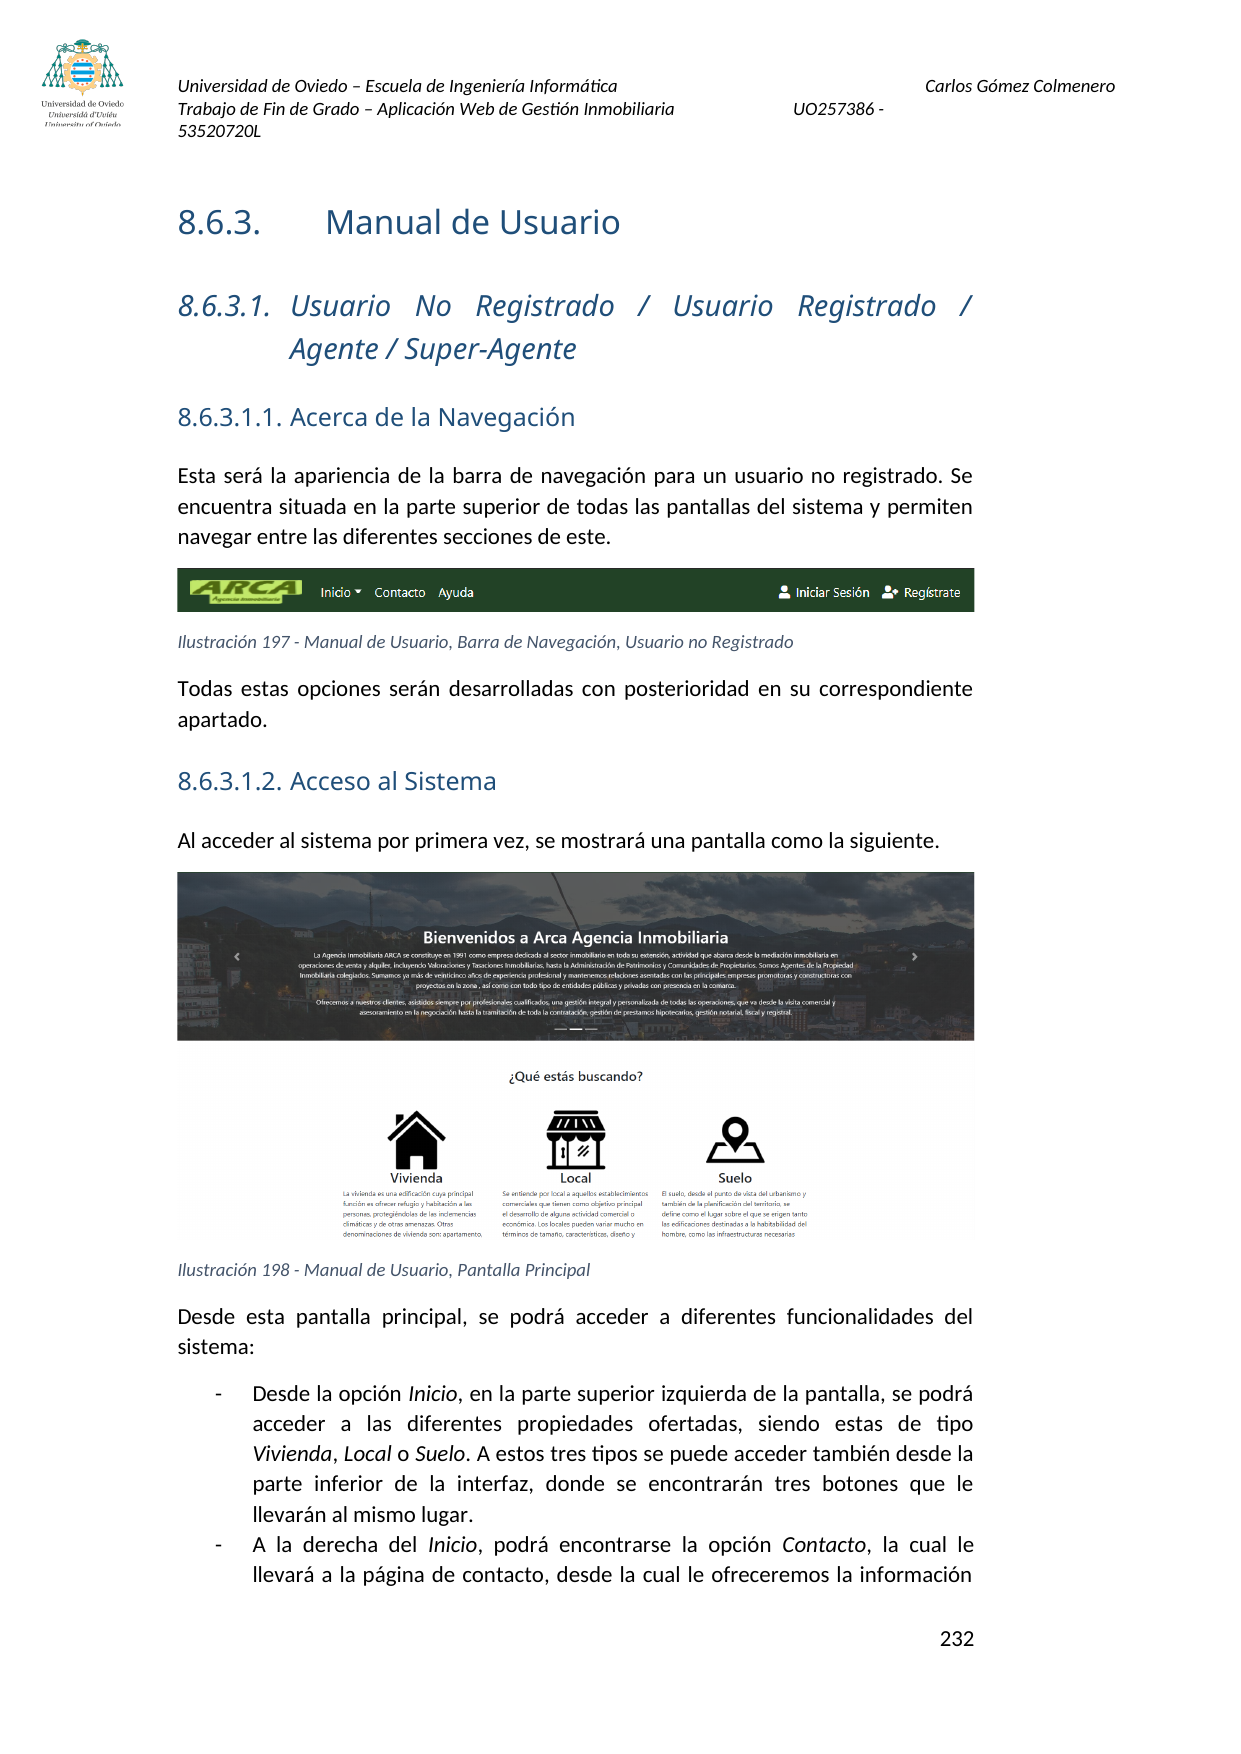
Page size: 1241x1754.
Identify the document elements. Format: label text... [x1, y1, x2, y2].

picture [36, 38, 124, 126]
text Desde esta pantalla principal, se podrá acceder a diferentes funcionalidades del sistema: [177, 1302, 974, 1360]
picture [177, 568, 975, 612]
text Esta será la apariencia de la barra de navegación para un usuario no registrado. Se encuentra situada en la parte superior de todas las pantallas del sistema y permiten navegar entre las diferentes secciones de este. [177, 462, 974, 550]
list Desde la opción Inicio, en la parte superior izquierda de la pantalla, se podrá acceder a las diferentes propiedades ofertadas, siendo estas de tipo Vivienda, Local o Suelo. A estos tres tipos se puede acceder también desde la parte inferior de la interfaz, donde se encontrarán tres botones que le llevarán al mismo lugar. [215, 1379, 974, 1528]
subtitle Usuario No Registrado / Usuario Registrado / Agente / Super-Agente [177, 285, 974, 368]
text Al acceder al sistema por primera vez, se mostrará una pantalla como la siguiente. [177, 826, 974, 854]
subtitle Acceso al Sistema [177, 764, 974, 798]
text Ilustración 198 - Manual de Usuario, Pantalla Principal [177, 1258, 974, 1281]
text Todas estas opciones serán desarrolladas con posterioridad en su correspondiente apartado. [177, 674, 974, 733]
subtitle Acerca de la Navegación [177, 400, 974, 434]
subtitle Manual de Usuario [177, 199, 974, 244]
picture [177, 872, 975, 1240]
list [215, 1530, 974, 1588]
